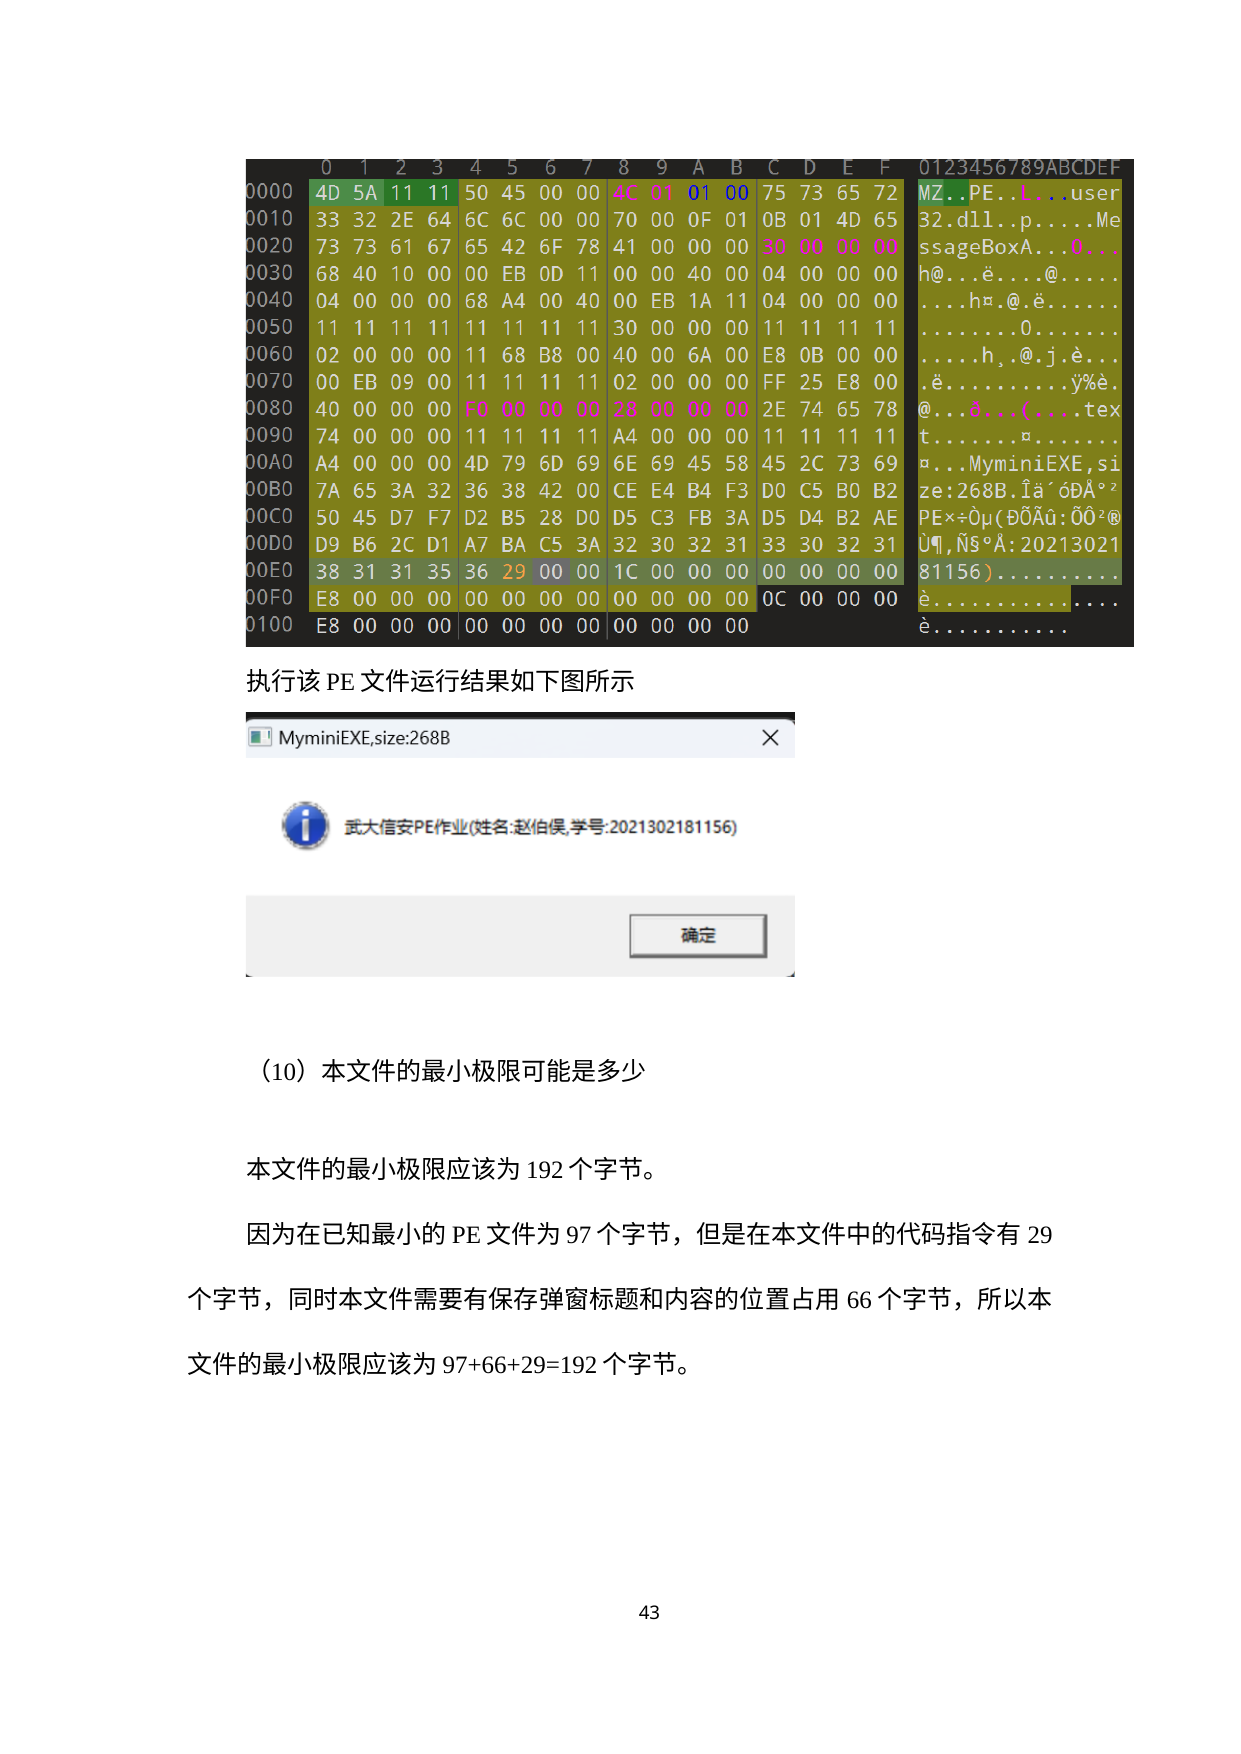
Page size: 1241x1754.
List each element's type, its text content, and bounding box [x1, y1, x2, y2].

text 执行该PE文件运行结果如下图所示 [187, 647, 1053, 712]
text （10）本文件的最小极限可能是多少 [187, 1037, 1053, 1102]
text 本文件的最小极限应该为192个字节。 [187, 1135, 1053, 1200]
picture [245, 159, 1134, 647]
picture [245, 712, 795, 977]
text 因为在已知最小的PE文件为97个字节，但是在本文件中的代码指令有29个字节，同时本文件需要有保存弹窗标题和内容的位置占用66个字节，所以本文件的最小极限应该为97+66+29=192个字节。 [187, 1200, 1053, 1395]
